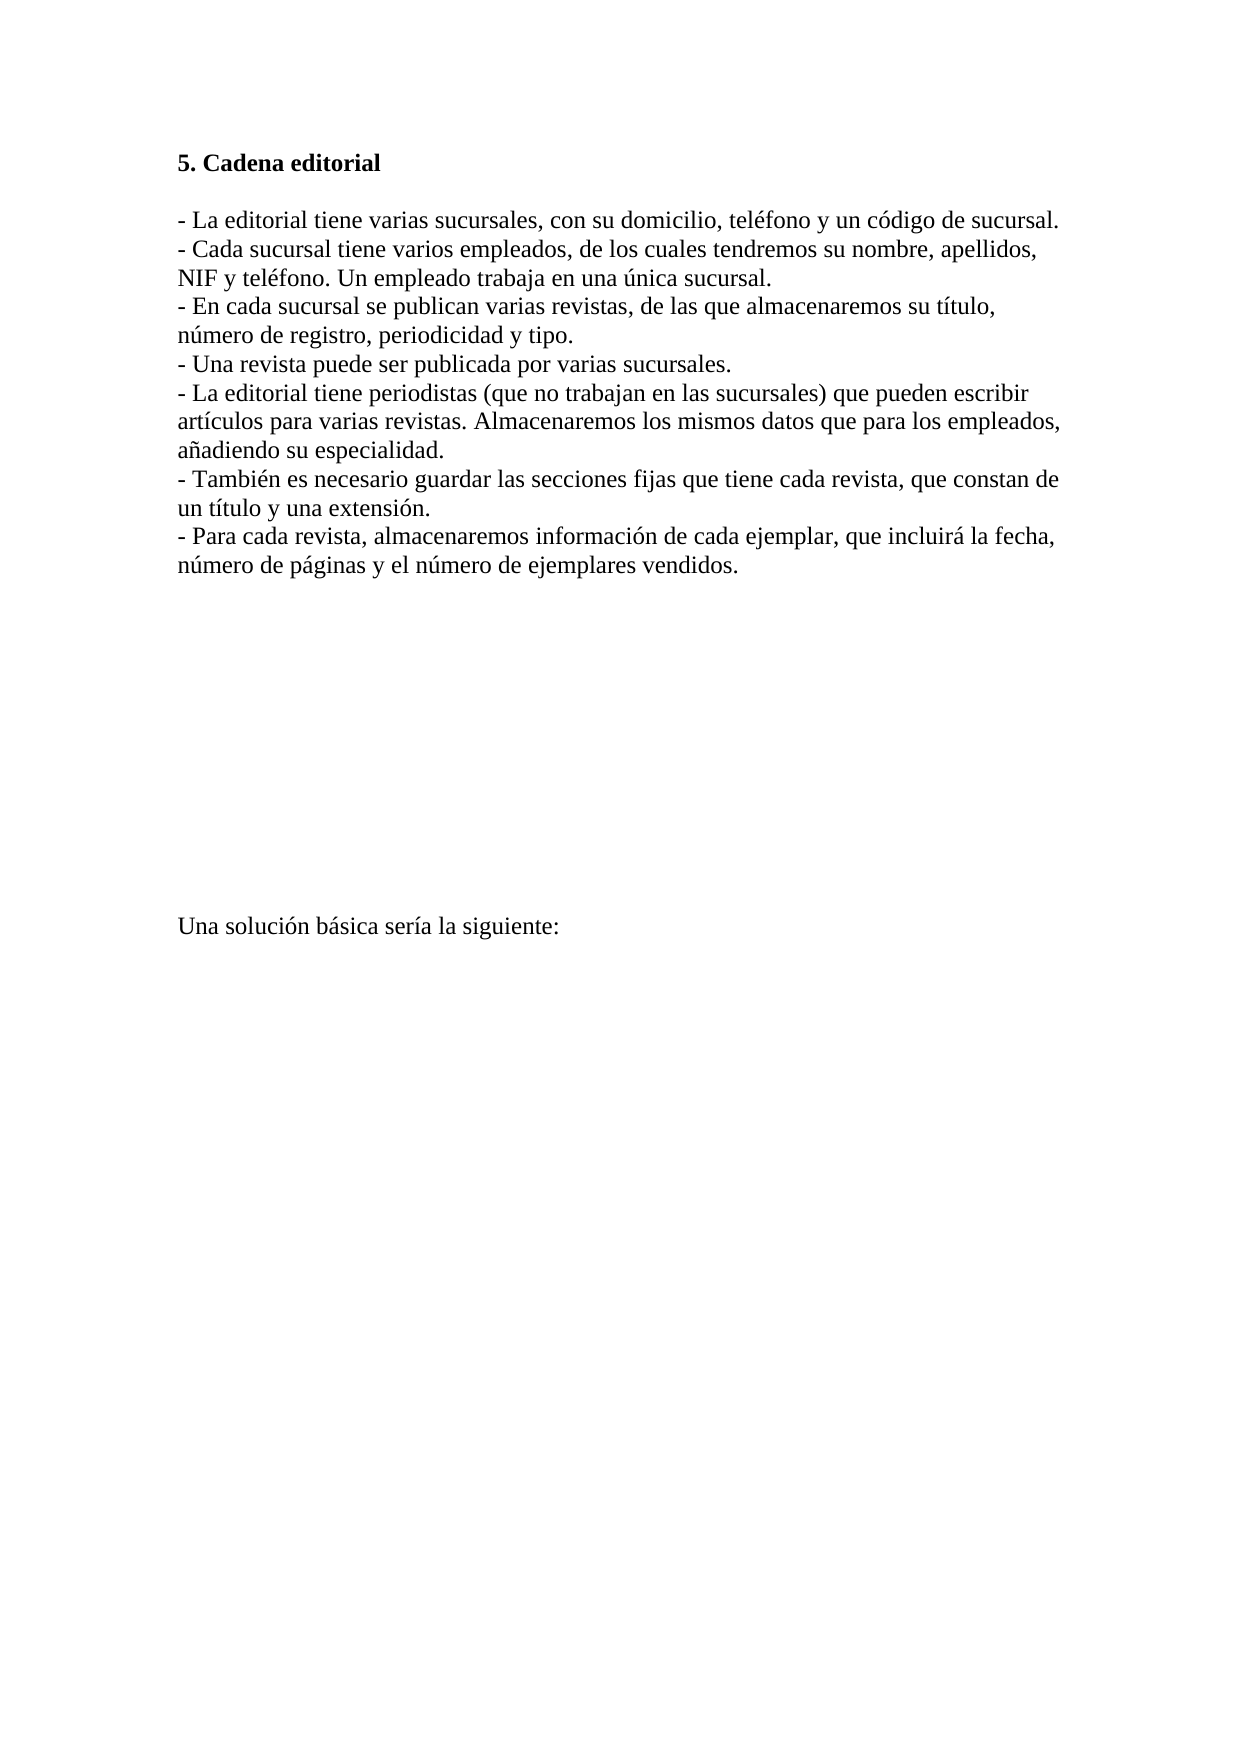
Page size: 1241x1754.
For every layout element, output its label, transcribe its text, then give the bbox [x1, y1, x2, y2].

text - La editorial tiene periodistas (que no trabajan en las sucursales) que pueden escribir artículos para varias revistas. Almacenaremos los mismos datos que para los empleados, añadiendo su especialidad. [177, 378, 1063, 464]
text - También es necesario guardar las secciones fijas que tiene cada revista, que constan de un título y una extensión. [177, 464, 1063, 521]
text - Para cada revista, almacenaremos información de cada ejemplar, que incluirá la fecha, número de páginas y el número de ejemplares vendidos. [177, 521, 1063, 579]
text 5. Cadena editorial [177, 148, 1063, 176]
text - Cada sucursal tiene varios empleados, de los cuales tendremos su nombre, apellidos, NIF y teléfono. Un empleado trabaja en una única sucursal. [177, 234, 1063, 291]
text - La editorial tiene varias sucursales, con su domicilio, teléfono y un código de sucursal. [177, 205, 1063, 234]
text Una solución básica sería la siguiente: [177, 911, 1063, 939]
text - Una revista puede ser publicada por varias sucursales. [177, 349, 1063, 378]
text - En cada sucursal se publican varias revistas, de las que almacenaremos su título, número de registro, periodicidad y tipo. [177, 291, 1063, 349]
